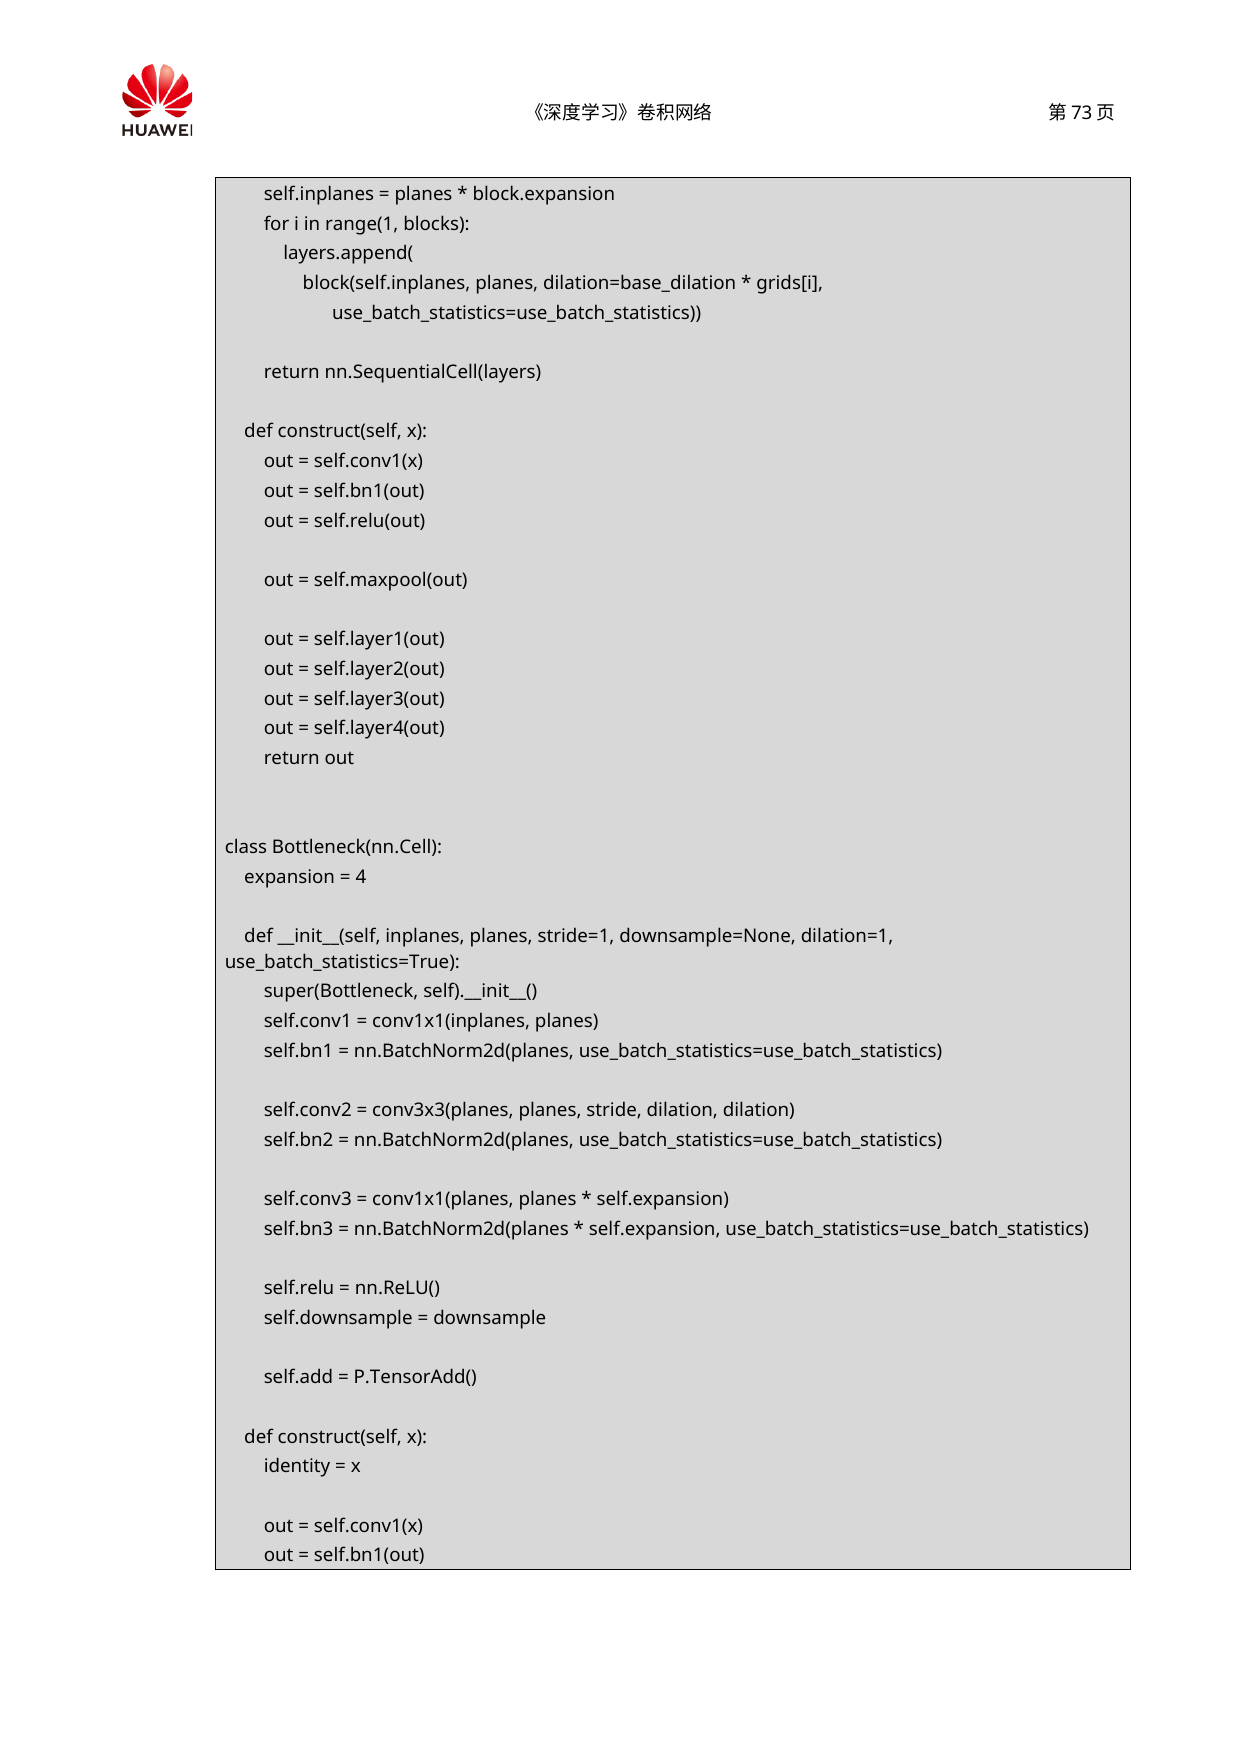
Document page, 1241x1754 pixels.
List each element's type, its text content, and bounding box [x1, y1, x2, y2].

text layers.append( [216, 237, 1130, 265]
text self.bn1 = nn.BatchNorm2d(planes, use_batch_statistics=use_batch_statistics) [216, 1034, 1130, 1063]
text block(self.inplanes, planes, dilation=base_dilation * grids[i], [216, 266, 1130, 295]
text self.add = P.TensorAdd() [216, 1361, 1130, 1389]
text def __init__(self, inplanes, planes, stride=1, downsample=None, dilation=1, use_batch_statistics=True): [216, 919, 1130, 973]
text self.bn3 = nn.BatchNorm2d(planes * self.expansion, use_batch_statistics=use_batch_statistics) [216, 1212, 1130, 1241]
text out = self.maxpool(out) [216, 563, 1130, 592]
text out = self.layer1(out) [216, 622, 1130, 651]
text self.inplanes = planes * block.expansion [216, 178, 1130, 206]
text class Bottleneck(nn.Cell): [216, 830, 1130, 859]
text out = self.layer2(out) [216, 652, 1130, 681]
text self.bn2 = nn.BatchNorm2d(planes, use_batch_statistics=use_batch_statistics) [216, 1123, 1130, 1152]
text self.conv1 = conv1x1(inplanes, planes) [216, 1004, 1130, 1033]
picture [122, 64, 193, 136]
text self.relu = nn.ReLU() [216, 1271, 1130, 1300]
text out = self.bn1(out) [216, 474, 1130, 503]
text self.conv3 = conv1x1(planes, planes * self.expansion) [216, 1182, 1130, 1211]
text for i in range(1, blocks): [216, 207, 1130, 236]
text identity = x [216, 1449, 1130, 1478]
text return nn.SequentialCell(layers) [216, 355, 1130, 384]
text out = self.relu(out) [216, 504, 1130, 532]
text self.conv2 = conv3x3(planes, planes, stride, dilation, dilation) [216, 1093, 1130, 1122]
text def construct(self, x): [216, 1420, 1130, 1448]
text out = self.conv1(x) [216, 444, 1130, 473]
text self.downsample = downsample [216, 1301, 1130, 1330]
text use_batch_statistics=use_batch_statistics)) [216, 296, 1130, 324]
text def construct(self, x): [216, 415, 1130, 443]
text expansion = 4 [216, 860, 1130, 889]
text out = self.conv1(x) [216, 1509, 1130, 1538]
text out = self.layer4(out) [216, 712, 1130, 740]
text return out [216, 741, 1130, 770]
text out = self.layer3(out) [216, 682, 1130, 711]
text super(Bottleneck, self).__init__() [216, 974, 1130, 1003]
text out = self.bn1(out) [216, 1539, 1130, 1569]
